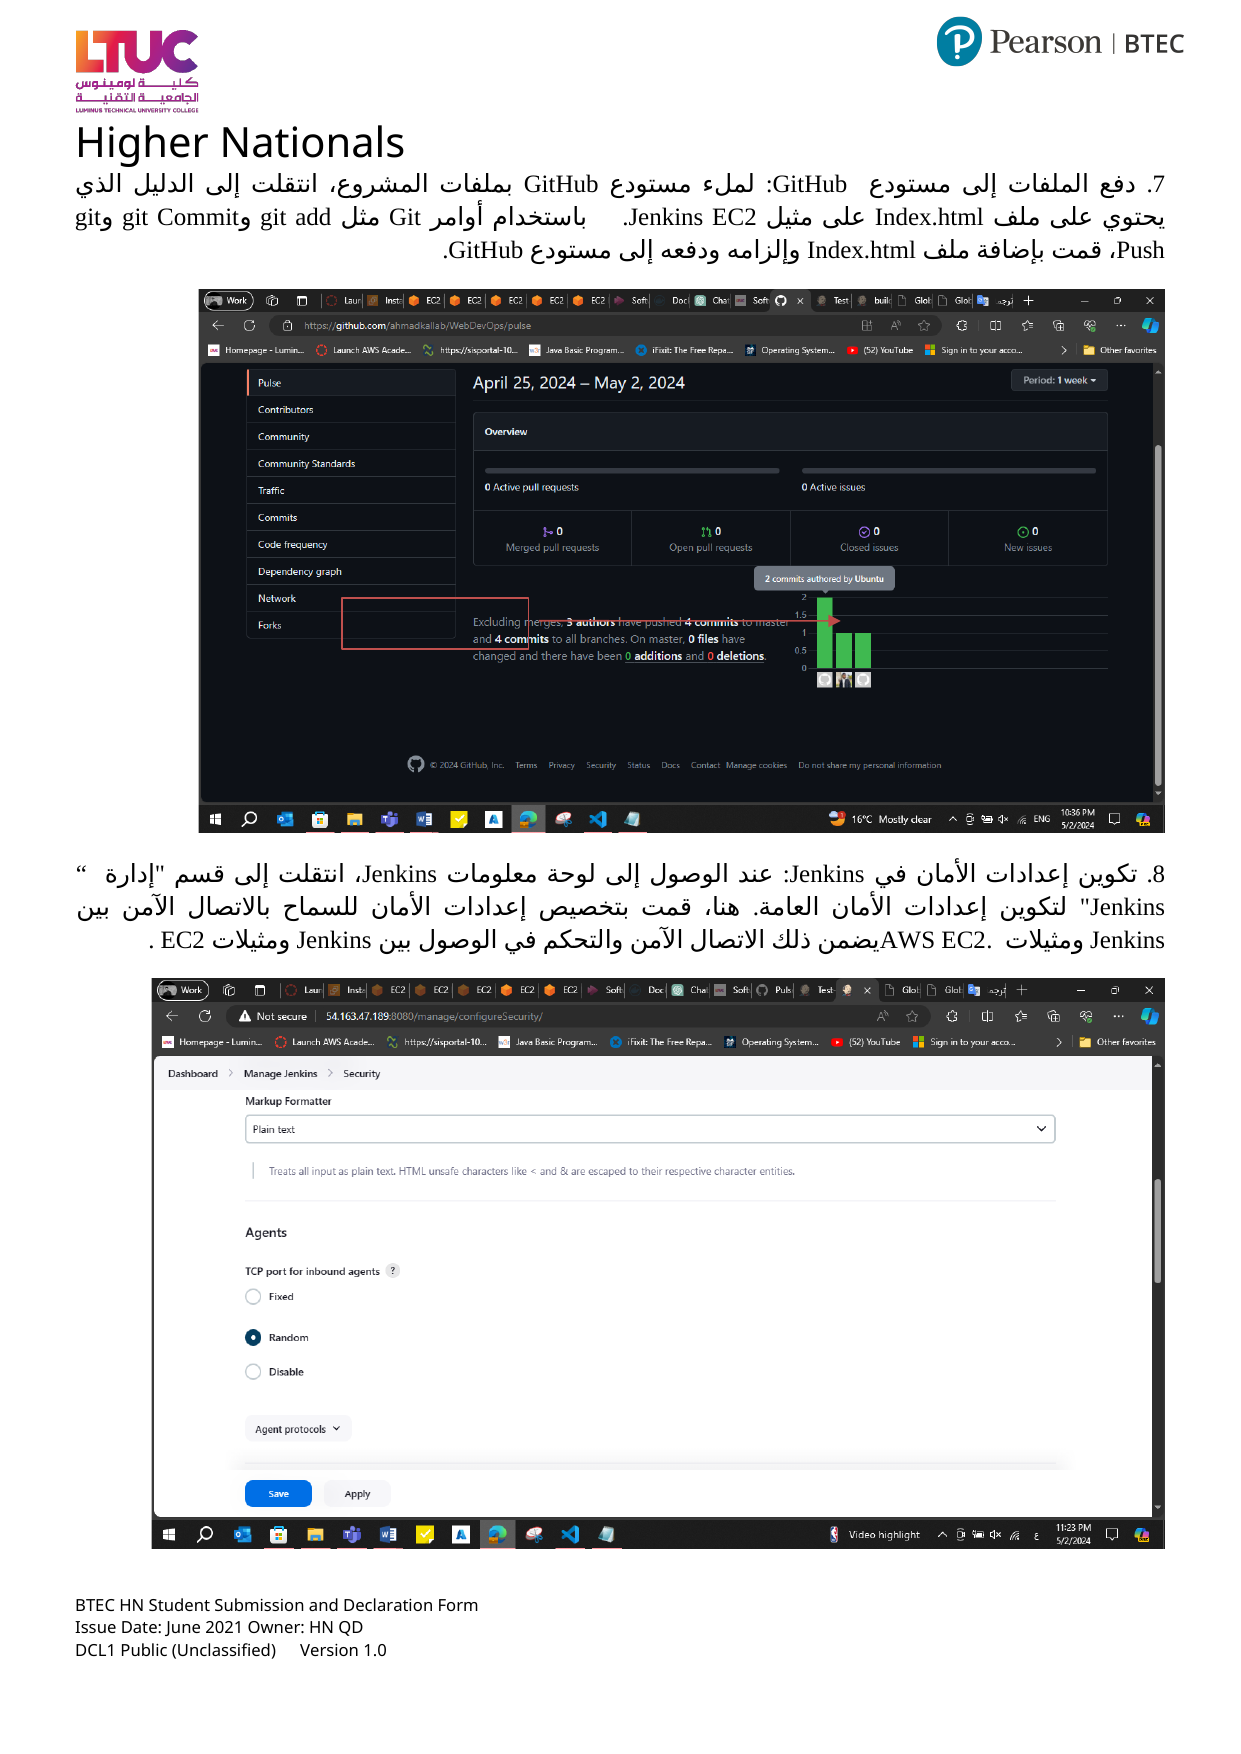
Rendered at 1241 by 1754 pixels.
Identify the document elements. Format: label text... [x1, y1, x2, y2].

picture [198, 289, 1165, 833]
picture [151, 978, 1165, 1549]
picture [932, 9, 1186, 72]
picture [75, 30, 199, 113]
text 8. تكوين إعدادات الأمان في Jenkins: عند الوصول إلى لوحة معلومات Jenkins، انتقلت إلى قسم "إدارة “Jenkins" لتكوين إعدادات الأمان العامة. هنا، قمت بتخصيص إعدادات الأمان للسماح بالاتصال الآمن بين Jenkins ومثيلات .AWS EC2يضمن ذلك الاتصال الآمن والتحكم في الوصول بين Jenkins ومثيلات EC2 . [75, 859, 1165, 953]
text 7. دفع الملفات إلى مستودع GitHub: لملء مستودع GitHub بملفات المشروع، انتقلت إلى الدليل الذي يحتوي على ملف Index.html على مثيل Jenkins EC2. باستخدام أوامر Git مثل git add وgit Commit وgit Push، قمت بإضافة ملف Index.html وإلزامه ودفعه إلى مستودع GitHub. [75, 169, 1165, 264]
